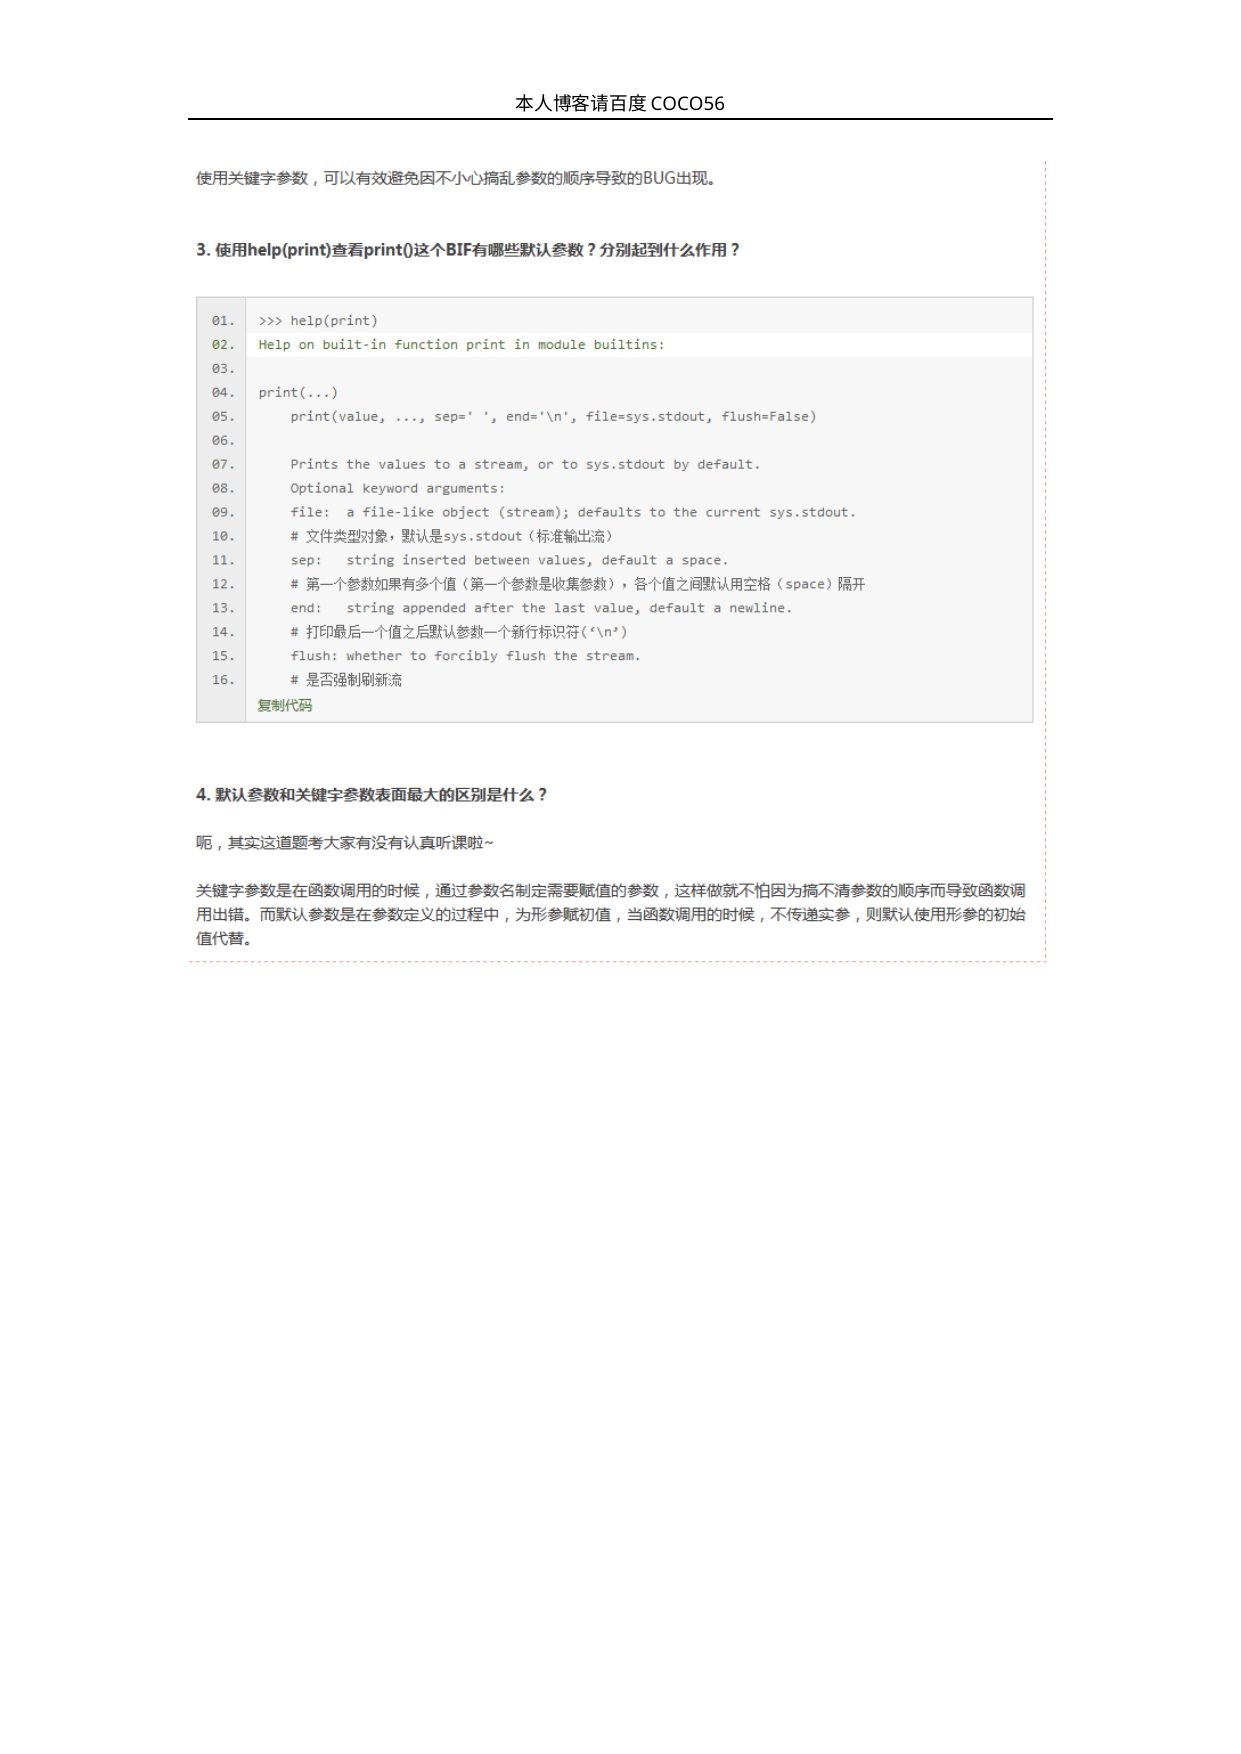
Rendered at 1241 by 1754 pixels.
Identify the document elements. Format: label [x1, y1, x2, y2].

picture [187, 161, 1053, 976]
